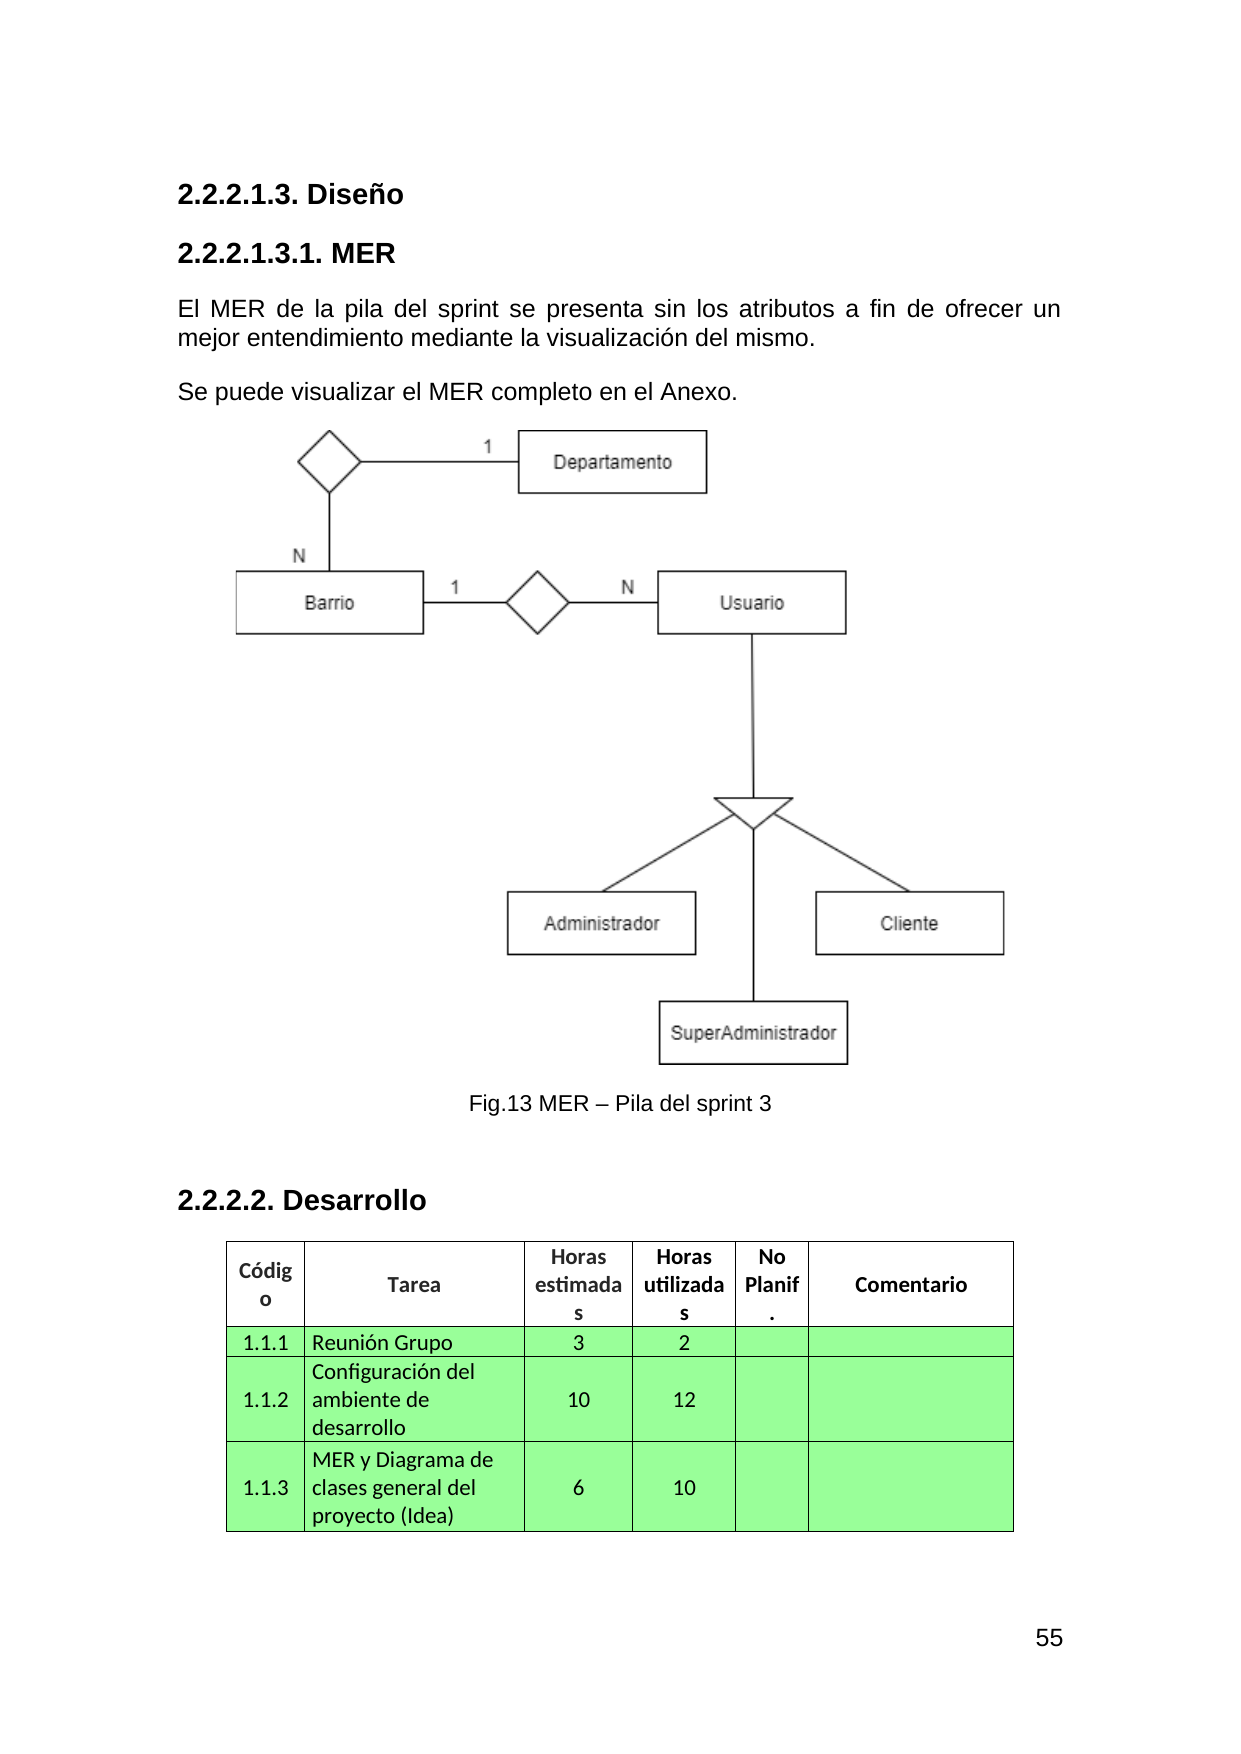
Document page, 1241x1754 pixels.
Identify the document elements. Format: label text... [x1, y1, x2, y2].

table_cell [736, 1327, 808, 1356]
table_cell [809, 1357, 1013, 1441]
table_cell [809, 1327, 1013, 1356]
table_cell 10 [525, 1357, 632, 1441]
table_header Tarea [305, 1242, 524, 1326]
text 2.2.2.1.3. Diseño [177, 177, 1063, 211]
table_cell 3 [525, 1327, 632, 1356]
picture [235, 430, 1005, 1065]
table_cell 1.1.1 [227, 1327, 304, 1356]
table_cell 1.1.3 [227, 1442, 304, 1531]
table_header No Planif. [736, 1242, 808, 1326]
table_cell MER y Diagrama de clases general del proyecto (Idea) [305, 1442, 524, 1531]
table_cell 2 [633, 1327, 735, 1356]
table_header Comentario [809, 1242, 1013, 1326]
table_cell [809, 1442, 1013, 1531]
text El MER de la pila del sprint se presenta sin los atributos a fin de ofrecer un mejor entendimiento mediante la visualización del mismo. [177, 294, 1063, 352]
text 2.2.2.2. Desarrollo [177, 1182, 1063, 1216]
table_header Horas estimadas [525, 1242, 632, 1326]
table_cell [736, 1357, 808, 1441]
table_cell [736, 1442, 808, 1531]
table_cell 6 [525, 1442, 632, 1531]
text 2.2.2.1.3.1. MER [177, 236, 1063, 269]
text Se puede visualizar el MER completo en el Anexo. [177, 377, 1063, 406]
table_cell Reunión Grupo [305, 1327, 524, 1356]
text Fig.13 MER – Pila del sprint 3 [189, 1090, 1051, 1116]
table_cell 10 [633, 1442, 735, 1531]
table_cell 12 [633, 1357, 735, 1441]
table_header Código [227, 1242, 304, 1326]
table_cell 1.1.2 [227, 1357, 304, 1441]
table_cell Configuración del ambiente de desarrollo [305, 1357, 524, 1441]
table_header Horas utilizadas [633, 1242, 735, 1326]
